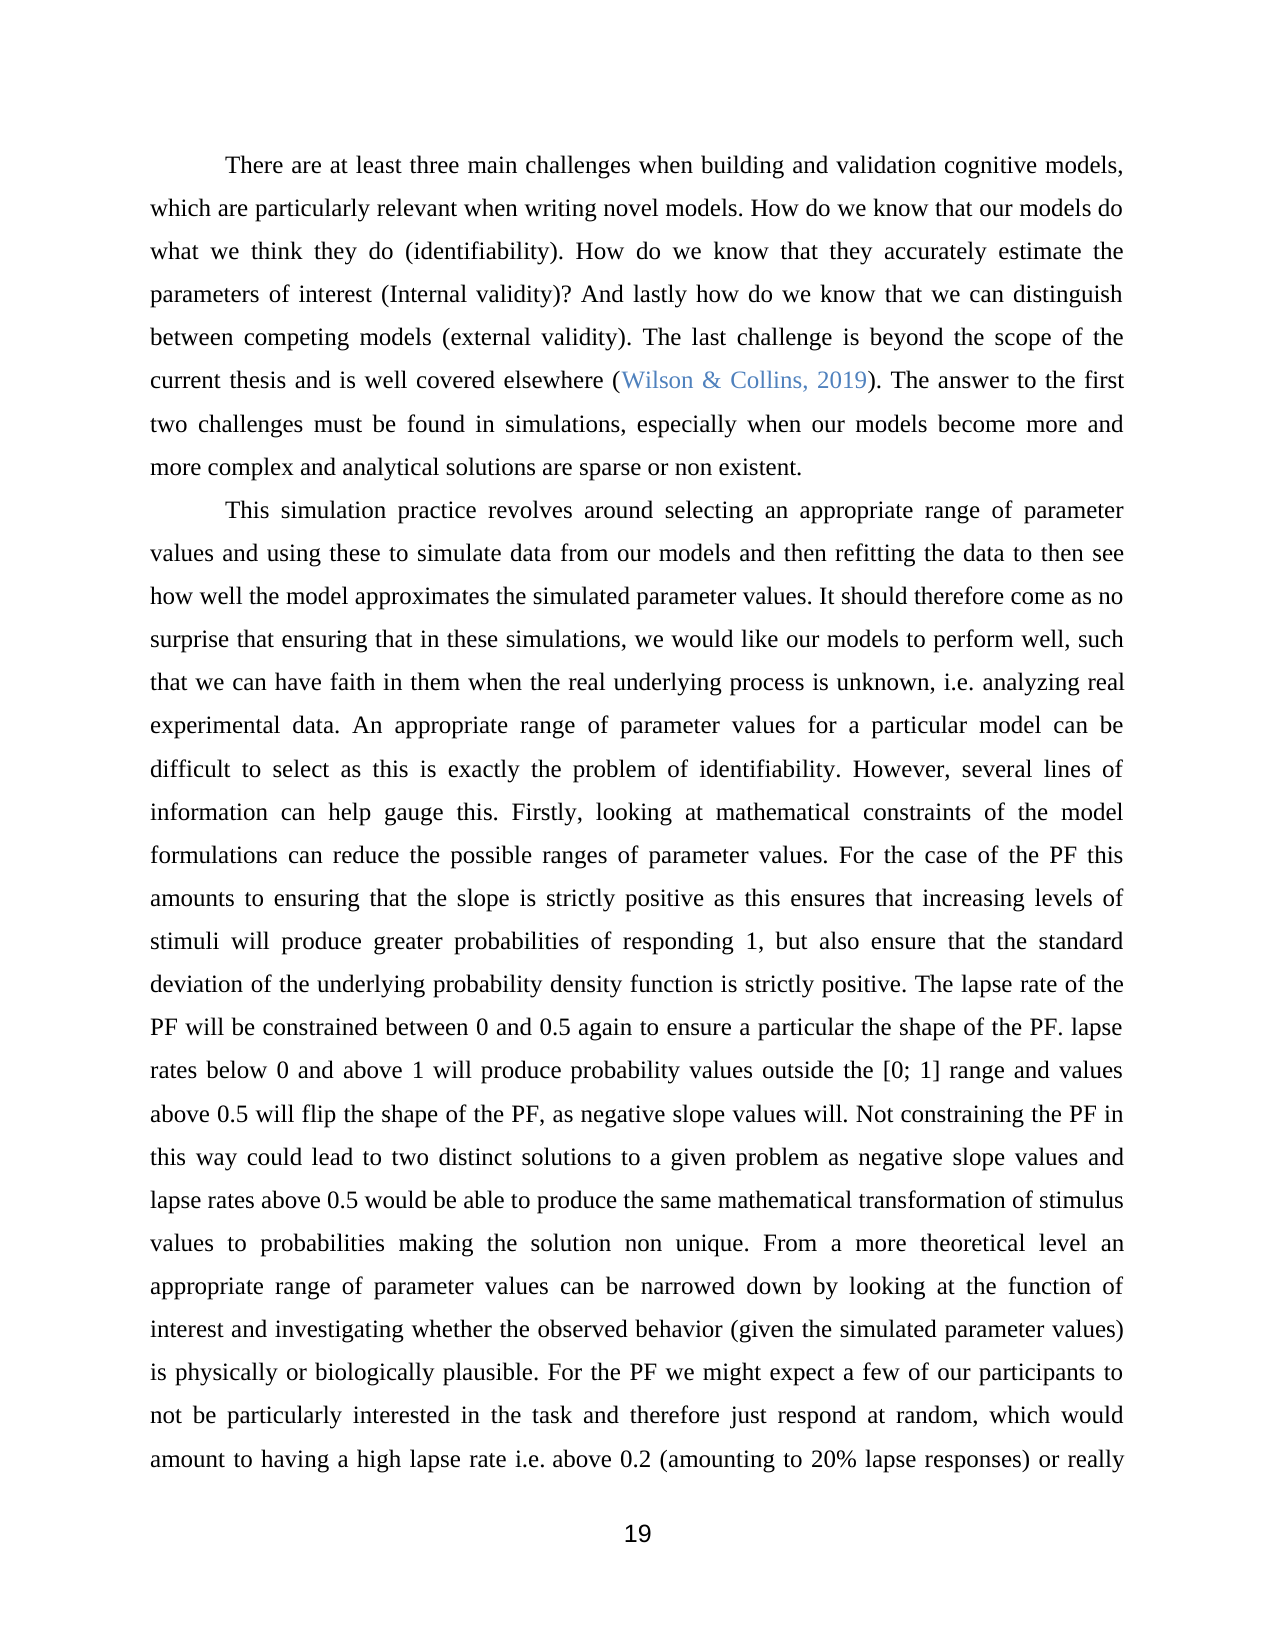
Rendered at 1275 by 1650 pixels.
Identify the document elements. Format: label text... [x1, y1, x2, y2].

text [150, 495, 1125, 1472]
text There are at least three main challenges when building and validation cognitive models, which are particularly relevant when writing novel models. How do we know that our models do what we think they do (identifiability). How do we know that they accurately estimate the parameters of interest (Internal validity)? And lastly how do we know that we can distinguish between competing models (external validity). The last challenge is beyond the scope of the current thesis and is well covered elsewhere (Wilson & Collins, 2019). The answer to the first two challenges must be found in simulations, especially when our models become more and more complex and analytical solutions are sparse or non existent. [150, 150, 1125, 481]
